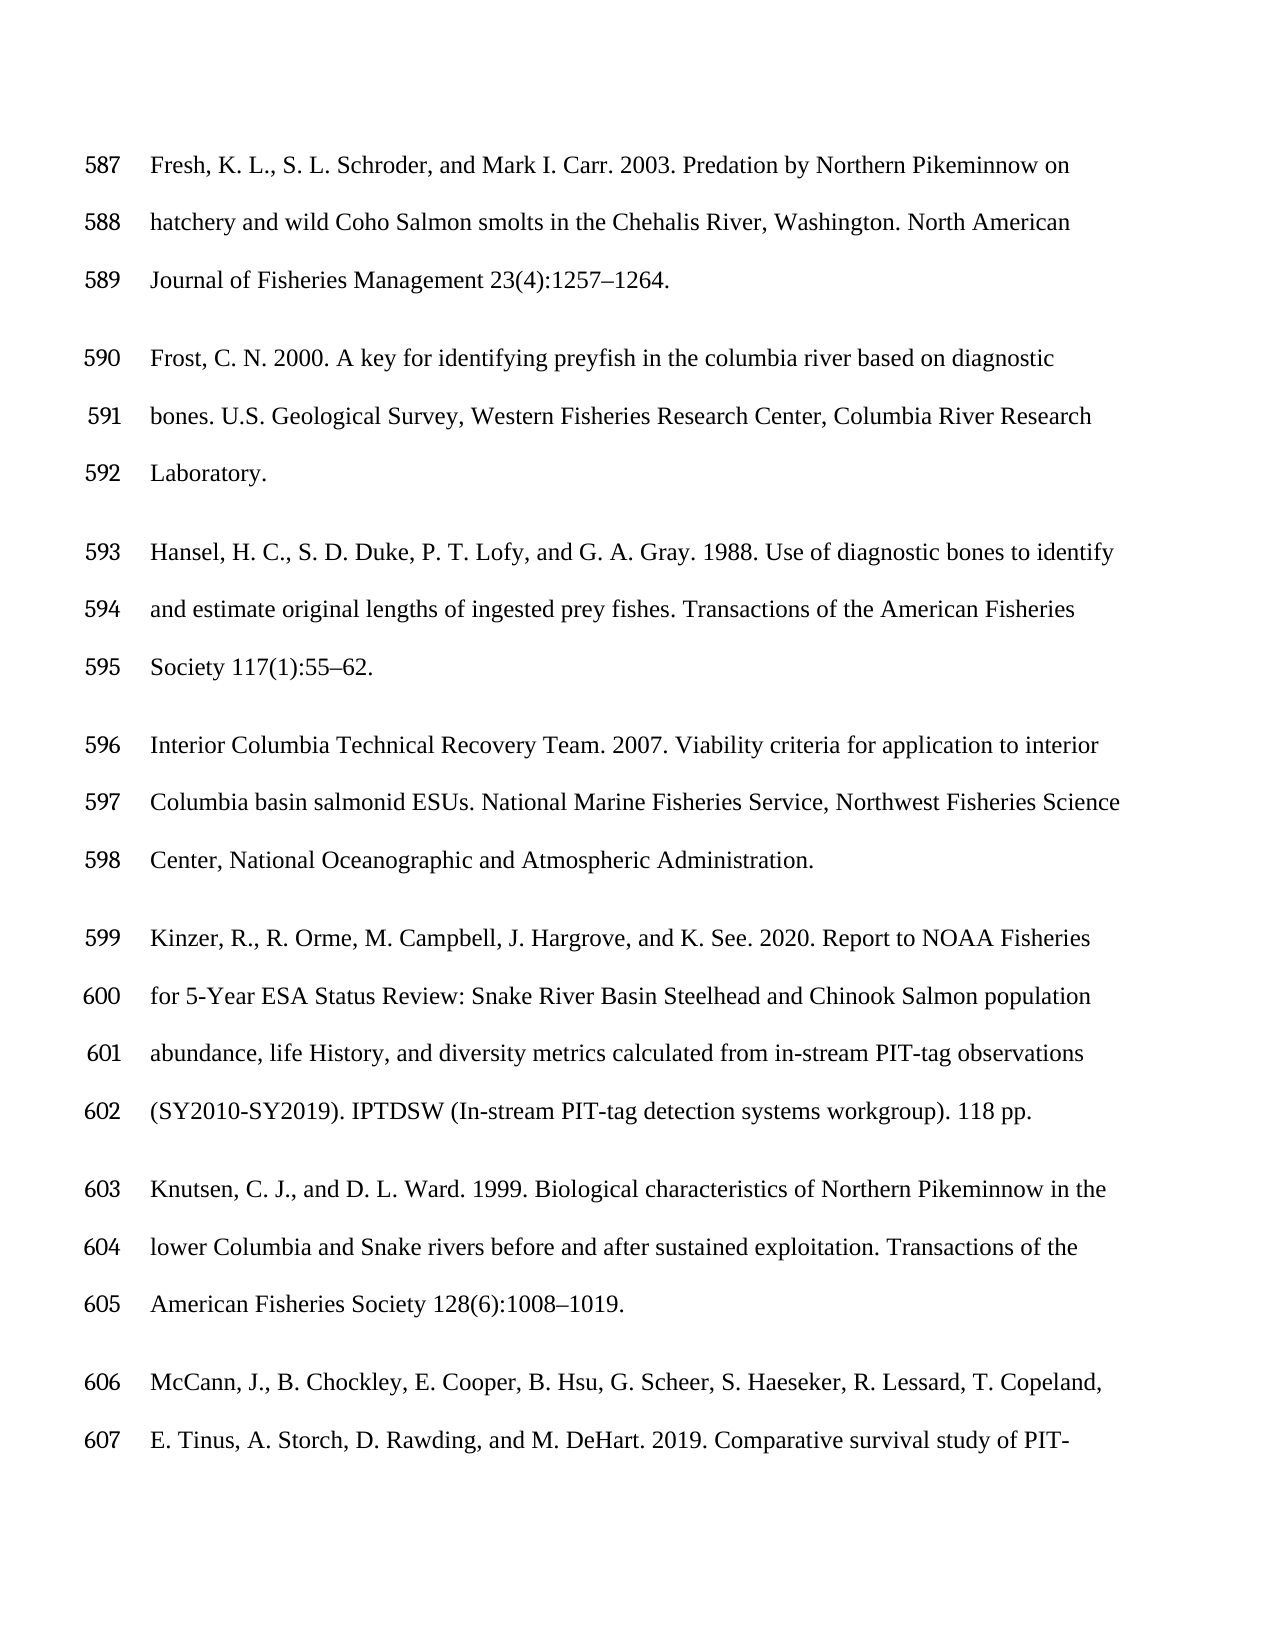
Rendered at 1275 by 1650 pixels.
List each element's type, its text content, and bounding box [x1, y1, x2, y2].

text Fresh, K. L., S. L. Schroder, and Mark I. Carr. 2003. Predation by Northern Pikeminnow on hatchery and wild Coho Salmon smolts in the Chehalis River, Washington. North American Journal of Fisheries Management 23(4):1257–1264. [150, 150, 1125, 294]
text Kinzer, R., R. Orme, M. Campbell, J. Hargrove, and K. See. 2020. Report to NOAA Fisheries for 5-Year ESA Status Review: Snake River Basin Steelhead and Chinook Salmon population abundance, life History, and diversity metrics calculated from in-stream PIT-tag observations (SY2010-SY2019). IPTDSW (In-stream PIT-tag detection systems workgroup). 118 pp. [150, 923, 1125, 1124]
text Hansel, H. C., S. D. Duke, P. T. Lofy, and G. A. Gray. 1988. Use of diagnostic bones to identify and estimate original lengths of ingested prey fishes. Transactions of the American Fisheries Society 117(1):55–62. [150, 537, 1125, 680]
text Frost, C. N. 2000. A key for identifying preyfish in the columbia river based on diagnostic bones. U.S. Geological Survey, Western Fisheries Research Center, Columbia River Research Laboratory. [150, 343, 1125, 487]
text Knutsen, C. J., and D. L. Ward. 1999. Biological characteristics of Northern Pikeminnow in the lower Columbia and Snake rivers before and after sustained exploitation. Transactions of the American Fisheries Society 128(6):1008–1019. [150, 1174, 1125, 1318]
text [150, 1367, 1125, 1454]
text Interior Columbia Technical Recovery Team. 2007. Viability criteria for application to interior Columbia basin salmonid ESUs. National Marine Fisheries Service, Northwest Fisheries Science Center, National Oceanographic and Atmospheric Administration. [150, 730, 1125, 874]
